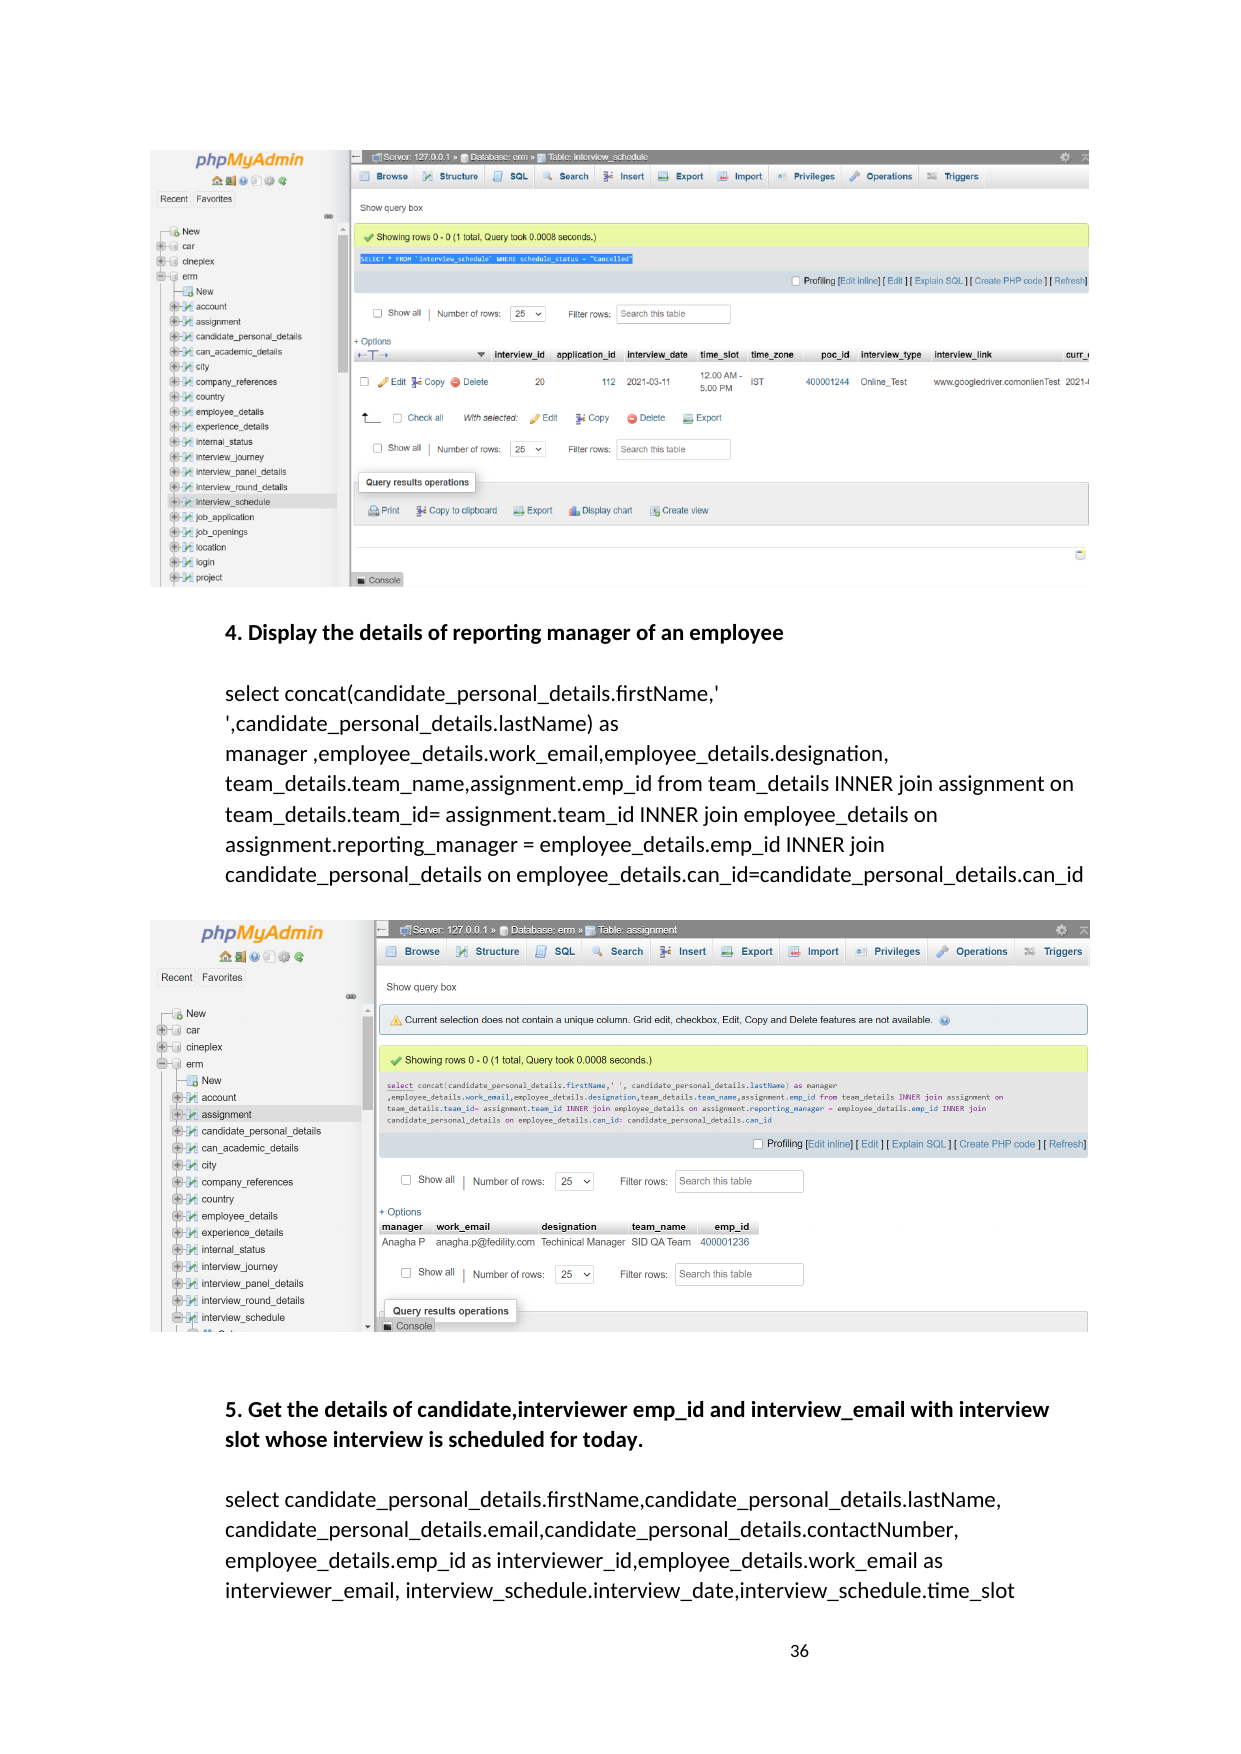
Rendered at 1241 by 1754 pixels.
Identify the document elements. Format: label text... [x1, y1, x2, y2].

list select candidate_personal_details.firstName,candidate_personal_details.lastName, [150, 1485, 1090, 1513]
list interviewer_email, interview_schedule.interview_date,interview_schedule.time_slot [150, 1576, 1090, 1604]
list select concat(candidate_personal_details.firstName,' ',candidate_personal_details.lastName) as manager ,employee_details.work_email,employee_details.designation, [225, 679, 1090, 767]
picture [150, 920, 1090, 1332]
list candidate_personal_details.email,candidate_personal_details.contactNumber, employee_details.emp_id as interviewer_id,employee_details.work_email as [150, 1516, 1090, 1574]
list Get the details of candidate,interviewer emp_id and interview_email with interview slot whose interview is scheduled for today. [225, 1395, 1090, 1453]
list team_details.team_name,assignment.emp_id from team_details INNER join assignment on team_details.team_id= assignment.team_id INNER join employee_details on assignment.reporting_manager = employee_details.emp_id INNER join candidate_personal_details on employee_details.can_id=candidate_personal_details.can_id [225, 769, 1090, 888]
picture [150, 150, 1089, 587]
list Display the details of reporting manager of an employee [225, 618, 1090, 647]
